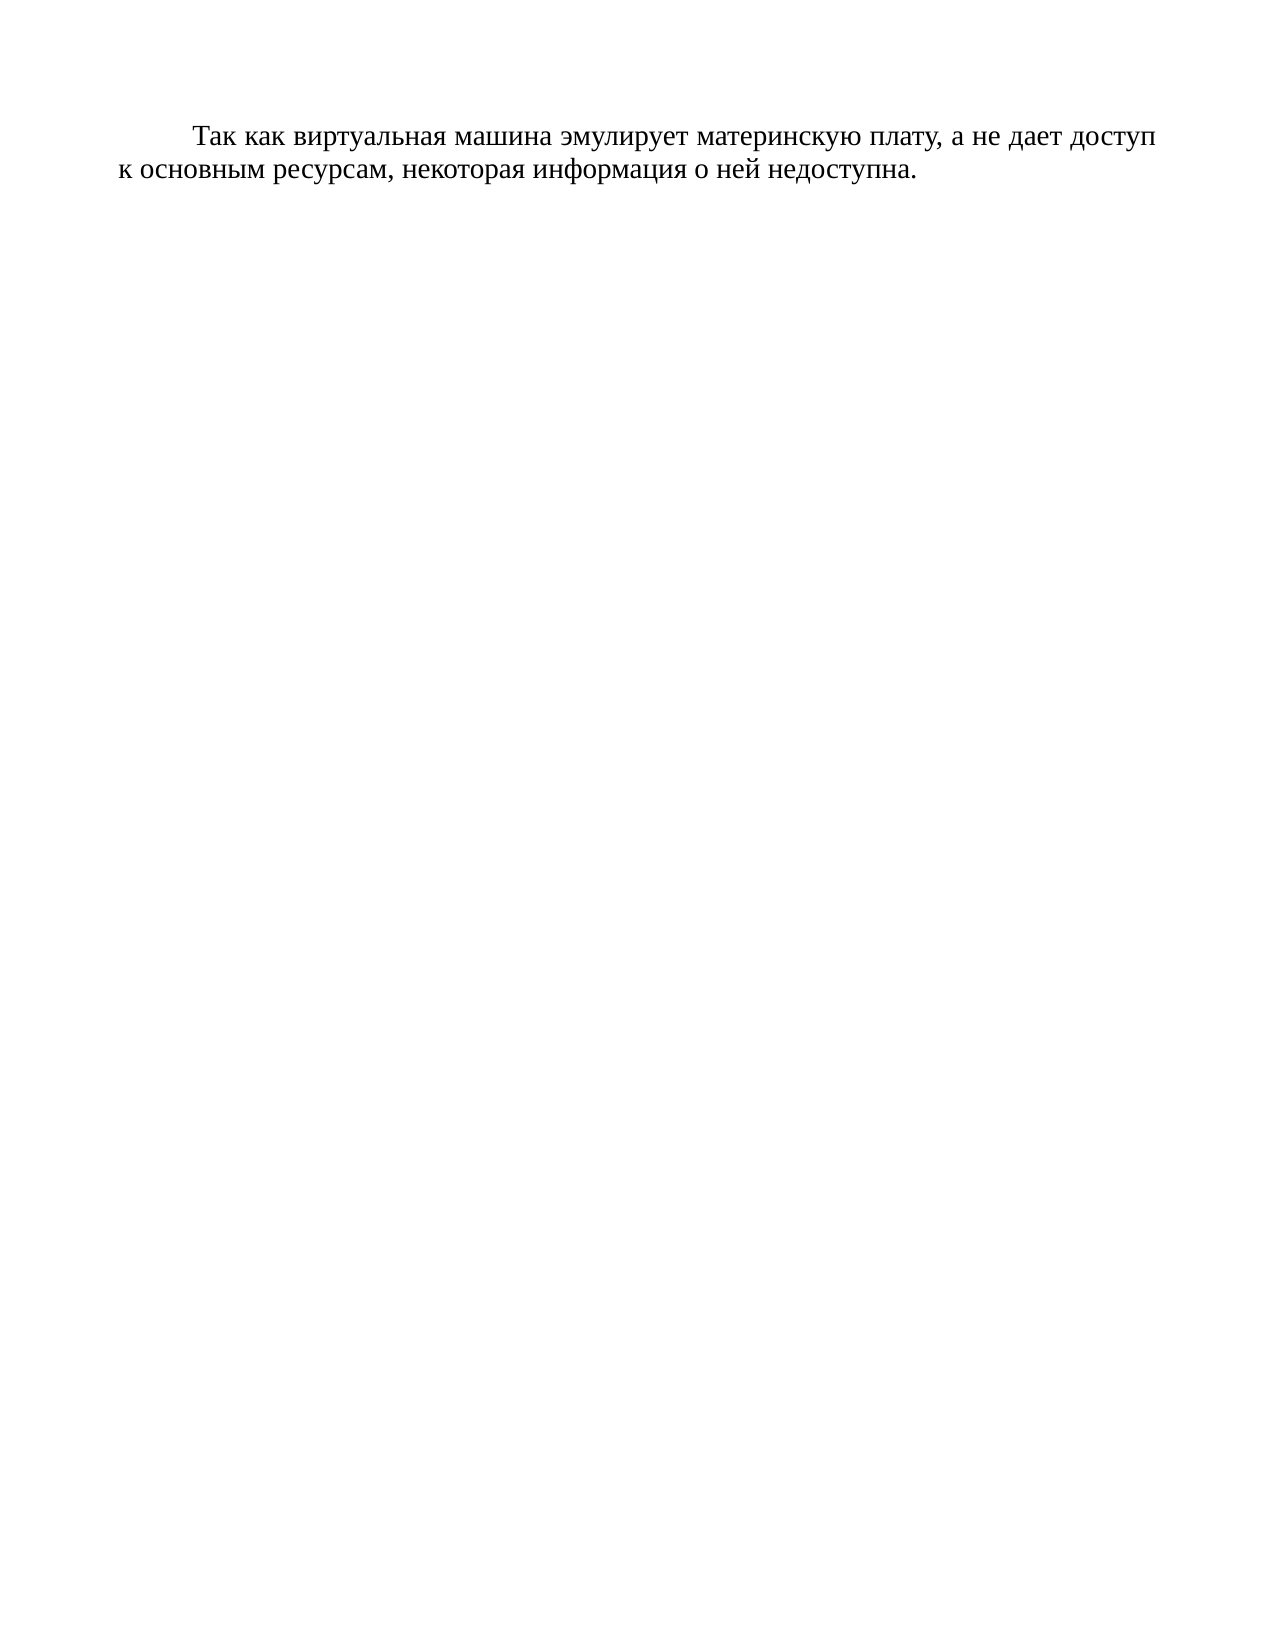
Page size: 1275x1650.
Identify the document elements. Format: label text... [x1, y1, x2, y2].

text Так как виртуальная машина эмулирует материнскую плату, а не дает доступ к основным ресурсам, некоторая информация о ней недоступна. [118, 118, 1157, 185]
